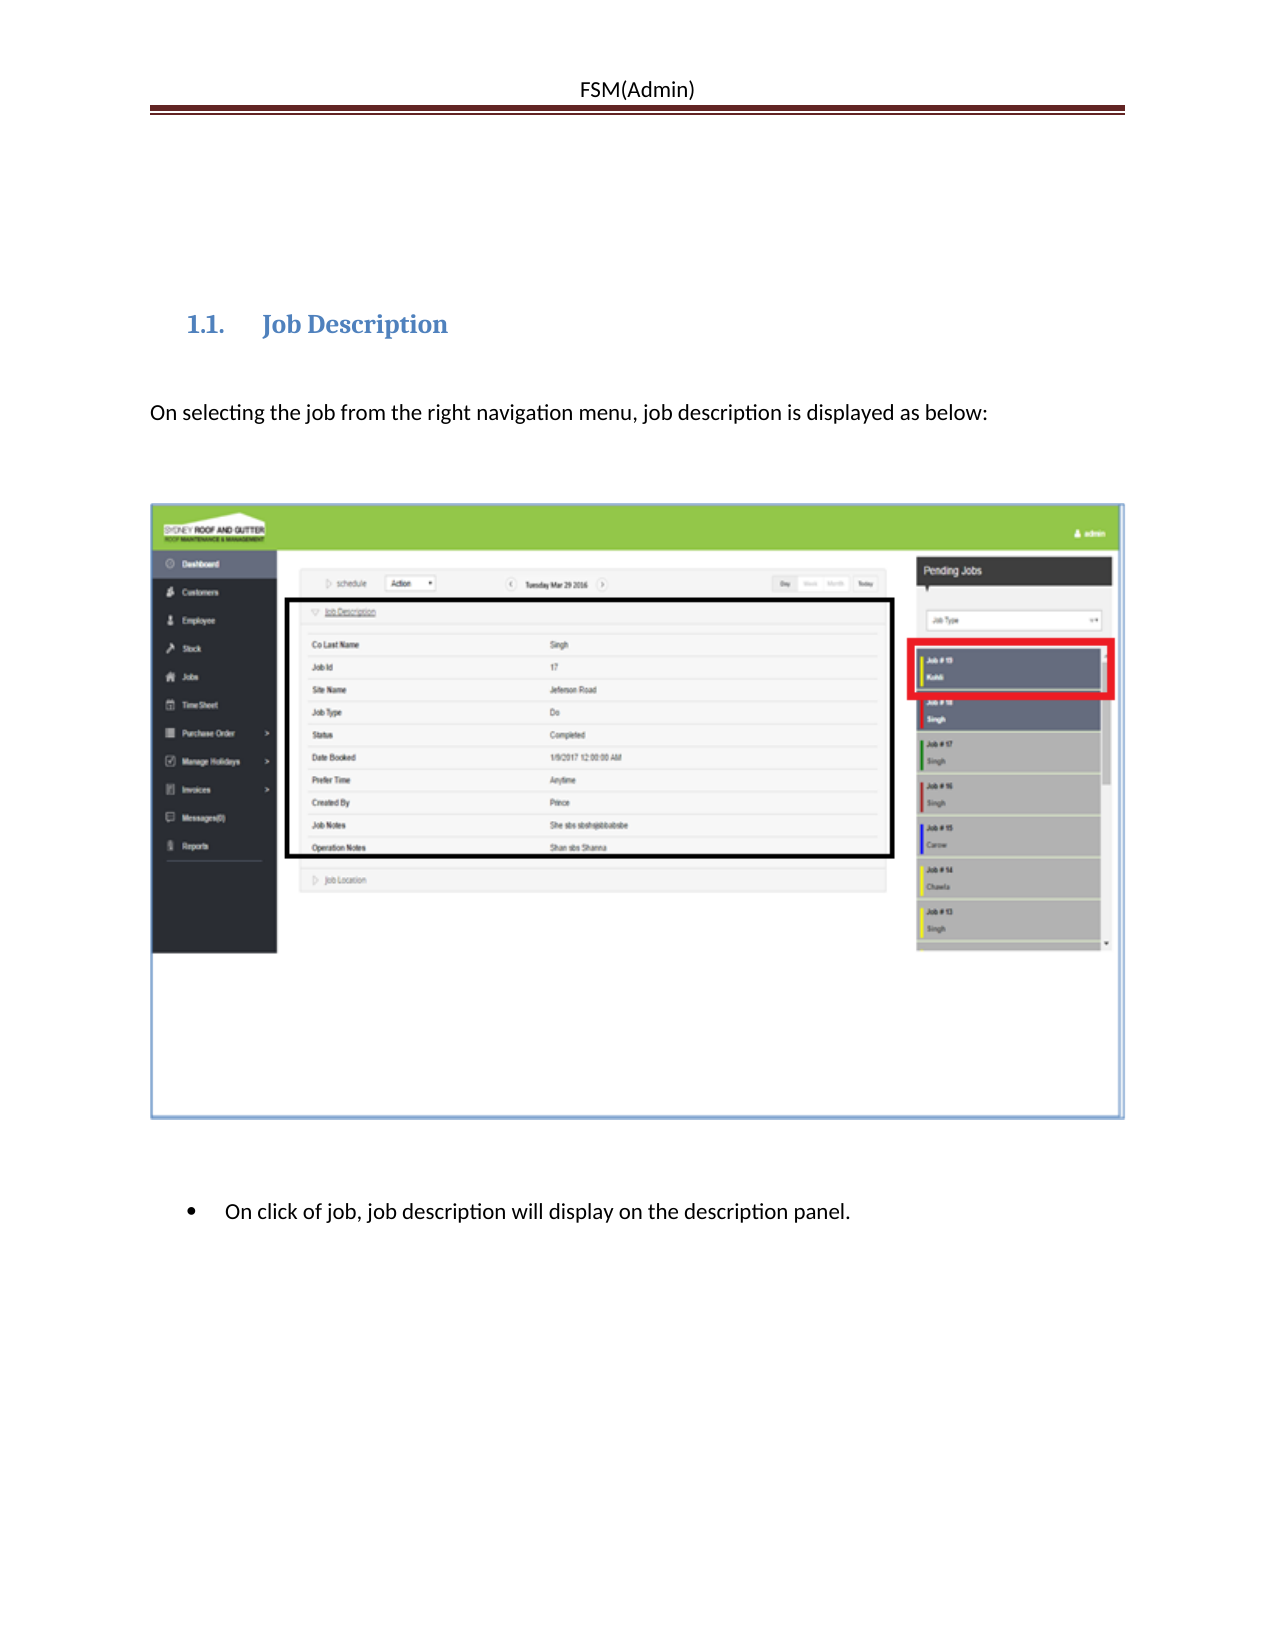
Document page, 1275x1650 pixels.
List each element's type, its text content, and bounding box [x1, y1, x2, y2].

picture [150, 503, 1125, 1120]
subtitle Job Description [187, 309, 1125, 340]
list On click of job, job description will display on the description panel. [187, 1197, 1125, 1226]
text On selecting the job from the right navigation menu, job description is displayed as below: [150, 398, 1125, 426]
